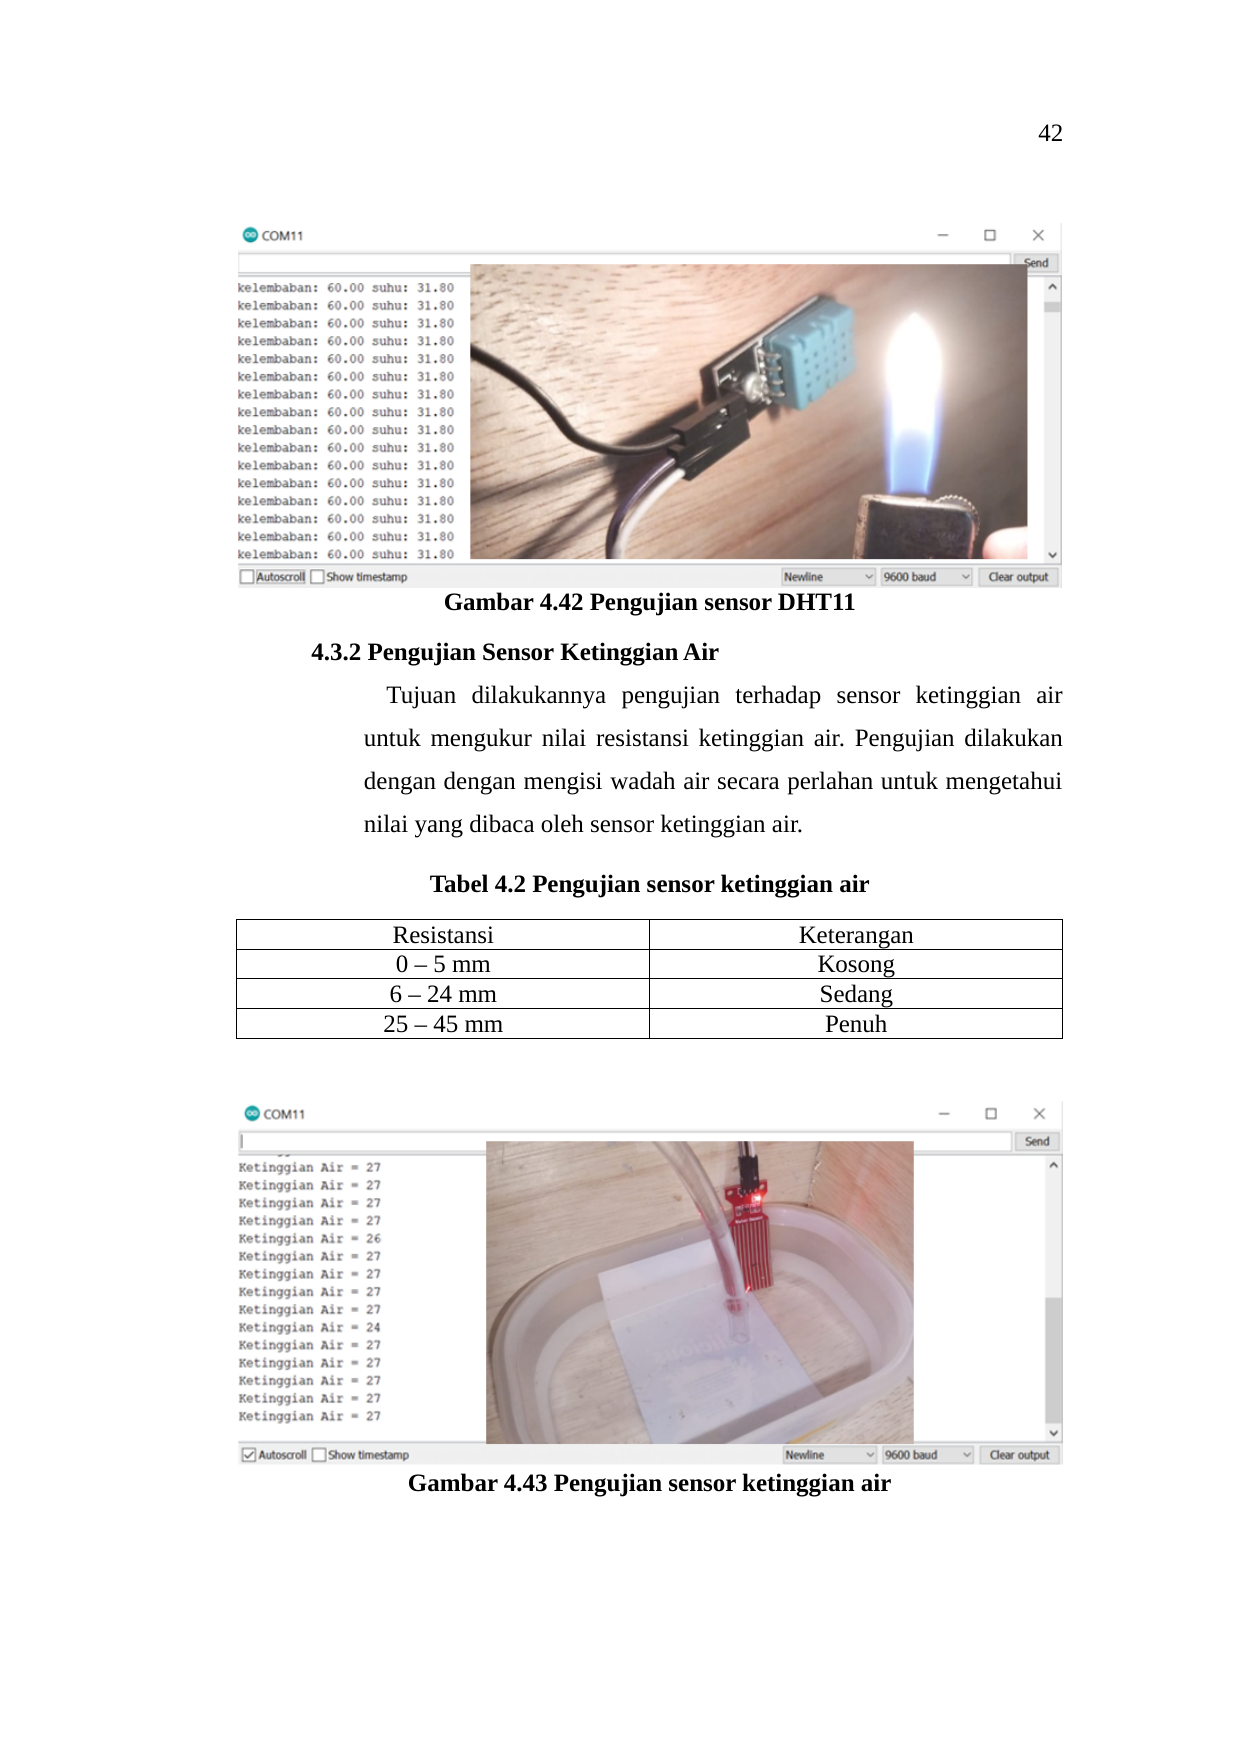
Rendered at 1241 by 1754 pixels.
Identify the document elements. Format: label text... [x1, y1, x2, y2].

text Tabel 4.2 Pengujian sensor ketinggian air [236, 869, 1063, 898]
table_cell 0 – 5 mm [237, 950, 649, 978]
table_cell Kosong [650, 950, 1062, 978]
table_header Keterangan [650, 920, 1062, 948]
table_cell 25 – 45 mm [237, 1009, 649, 1038]
picture [236, 1098, 1063, 1468]
table_cell Sedang [650, 979, 1062, 1008]
table_cell Penuh [650, 1009, 1062, 1038]
text Tujuan dilakukannya pengujian terhadap sensor ketinggian air untuk mengukur nilai resistansi ketinggian air. Pengujian dilakukan dengan dengan mengisi wadah air secara perlahan untuk mengetahui nilai yang dibaca oleh sensor ketinggian air. [364, 680, 1063, 838]
picture [236, 221, 1063, 588]
subtitle Pengujian Sensor Ketinggian Air [311, 637, 1063, 666]
table_header Resistansi [237, 920, 649, 948]
table_cell 6 – 24 mm [237, 979, 649, 1008]
